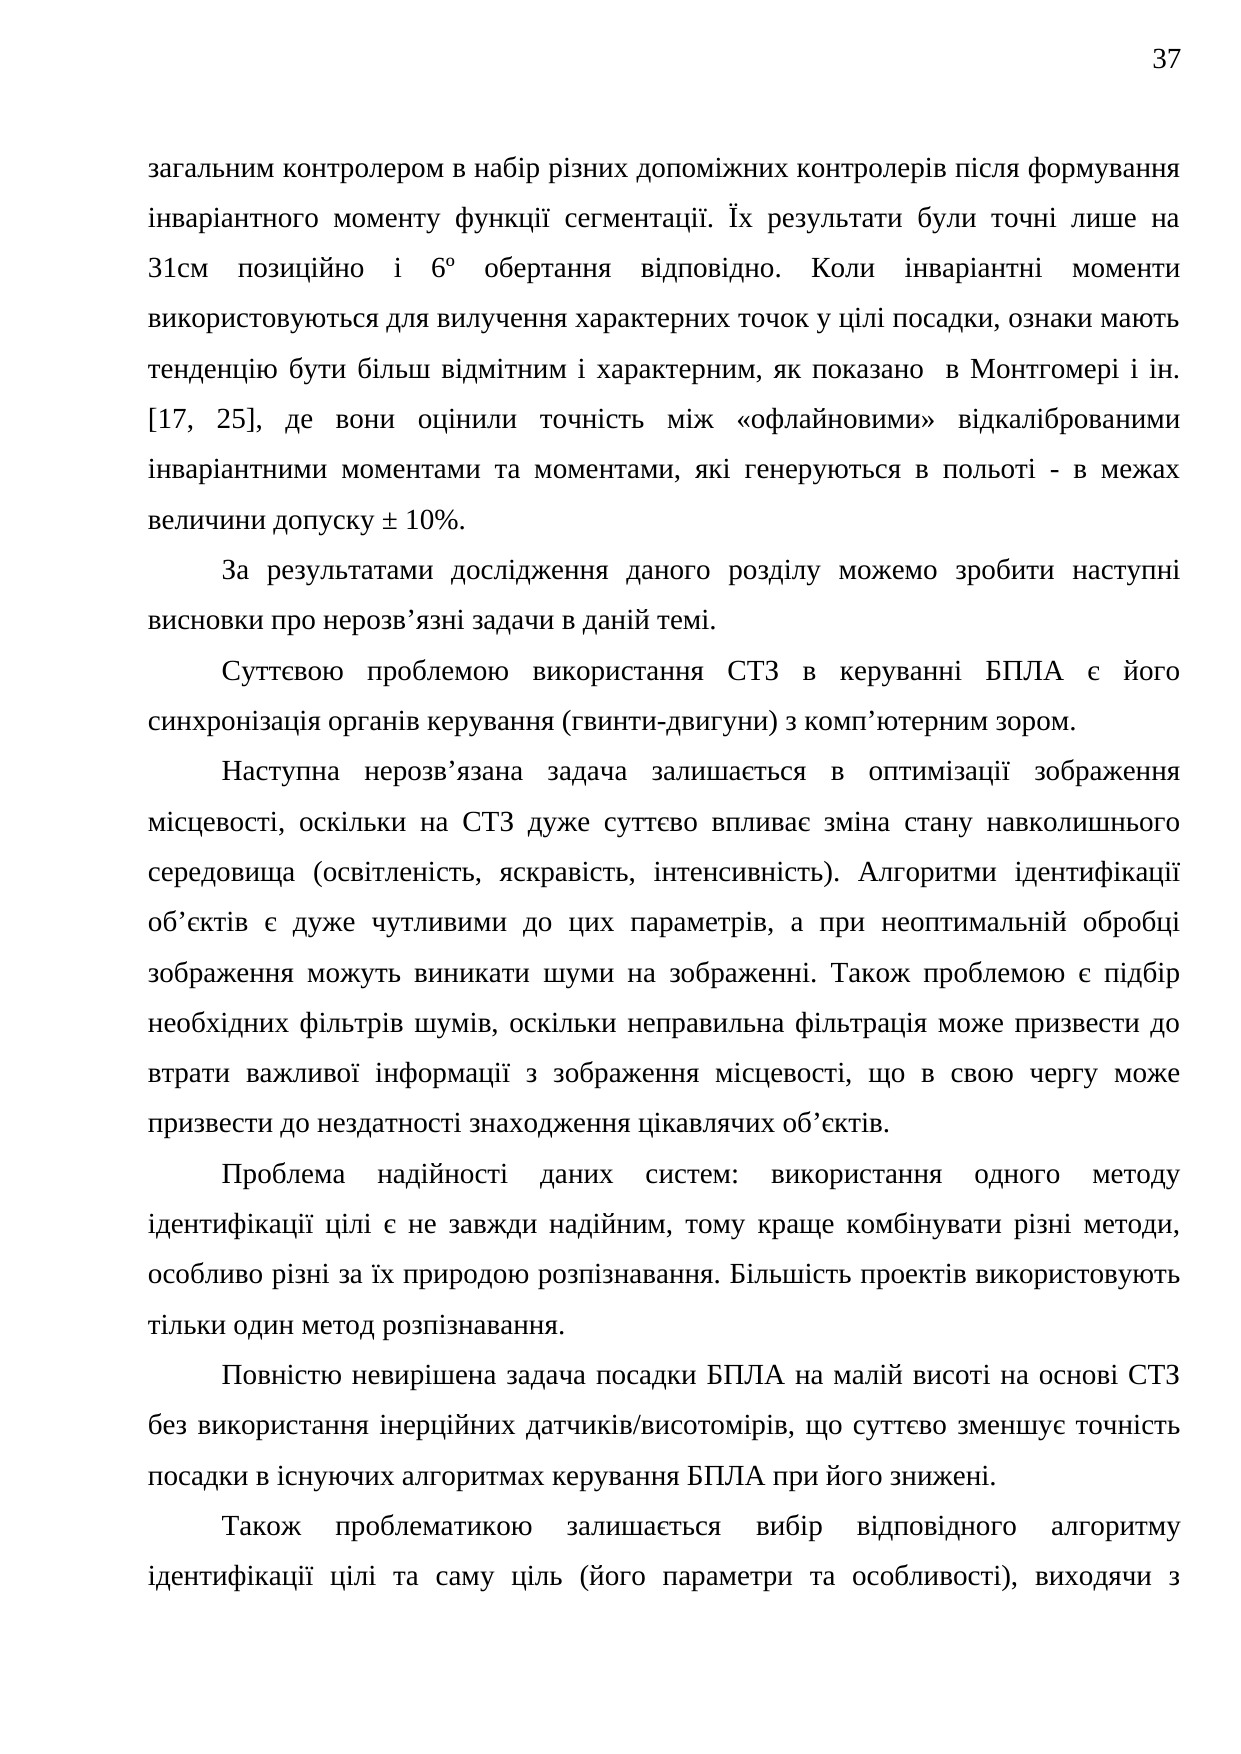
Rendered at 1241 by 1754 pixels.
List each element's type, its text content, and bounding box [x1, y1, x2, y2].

text Суттєвою проблемою використання СТЗ в керуванні БПЛА є його синхронізація органів керування (гвинти-двигуни) з комп’ютерним зором. [148, 653, 1181, 737]
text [148, 150, 1181, 535]
text Наступна нерозв’язана задача залишається в оптимізації зображення місцевості, оскільки на СТЗ дуже суттєво впливає зміна стану навколишнього середовища (освітленість, яскравість, інтенсивність). Алгоритми ідентифікації об’єктів є дуже чутливими до цих параметрів, а при неоптимальній обробці зображення можуть виникати шуми на зображенні. Також проблемою є підбір необхідних фільтрів шумів, оскільки неправильна фільтрація може призвести до втрати важливої інформації з зображення місцевості, що в свою чергу може призвести до нездатності знаходження цікавлячих об’єктів. [148, 753, 1181, 1139]
text За результатами дослідження даного розділу можемо зробити наступні висновки про нерозв’язні задачи в даній темі. [148, 552, 1181, 636]
text Повністю невирішена задача посадки БПЛА на малій висоті на основі СТЗ без використання інерційних датчиків/висотомірів, що суттєво зменшує точність посадки в існуючих алгоритмах керування БПЛА при його знижені. [148, 1357, 1181, 1491]
text Проблема надійності даних систем: використання одного методу ідентифікації цілі є не завжди надійним, тому краще комбінувати різні методи, особливо різні за їх природою розпізнавання. Більшість проектів використовують тільки один метод розпізнавання. [148, 1156, 1181, 1340]
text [148, 1508, 1181, 1592]
